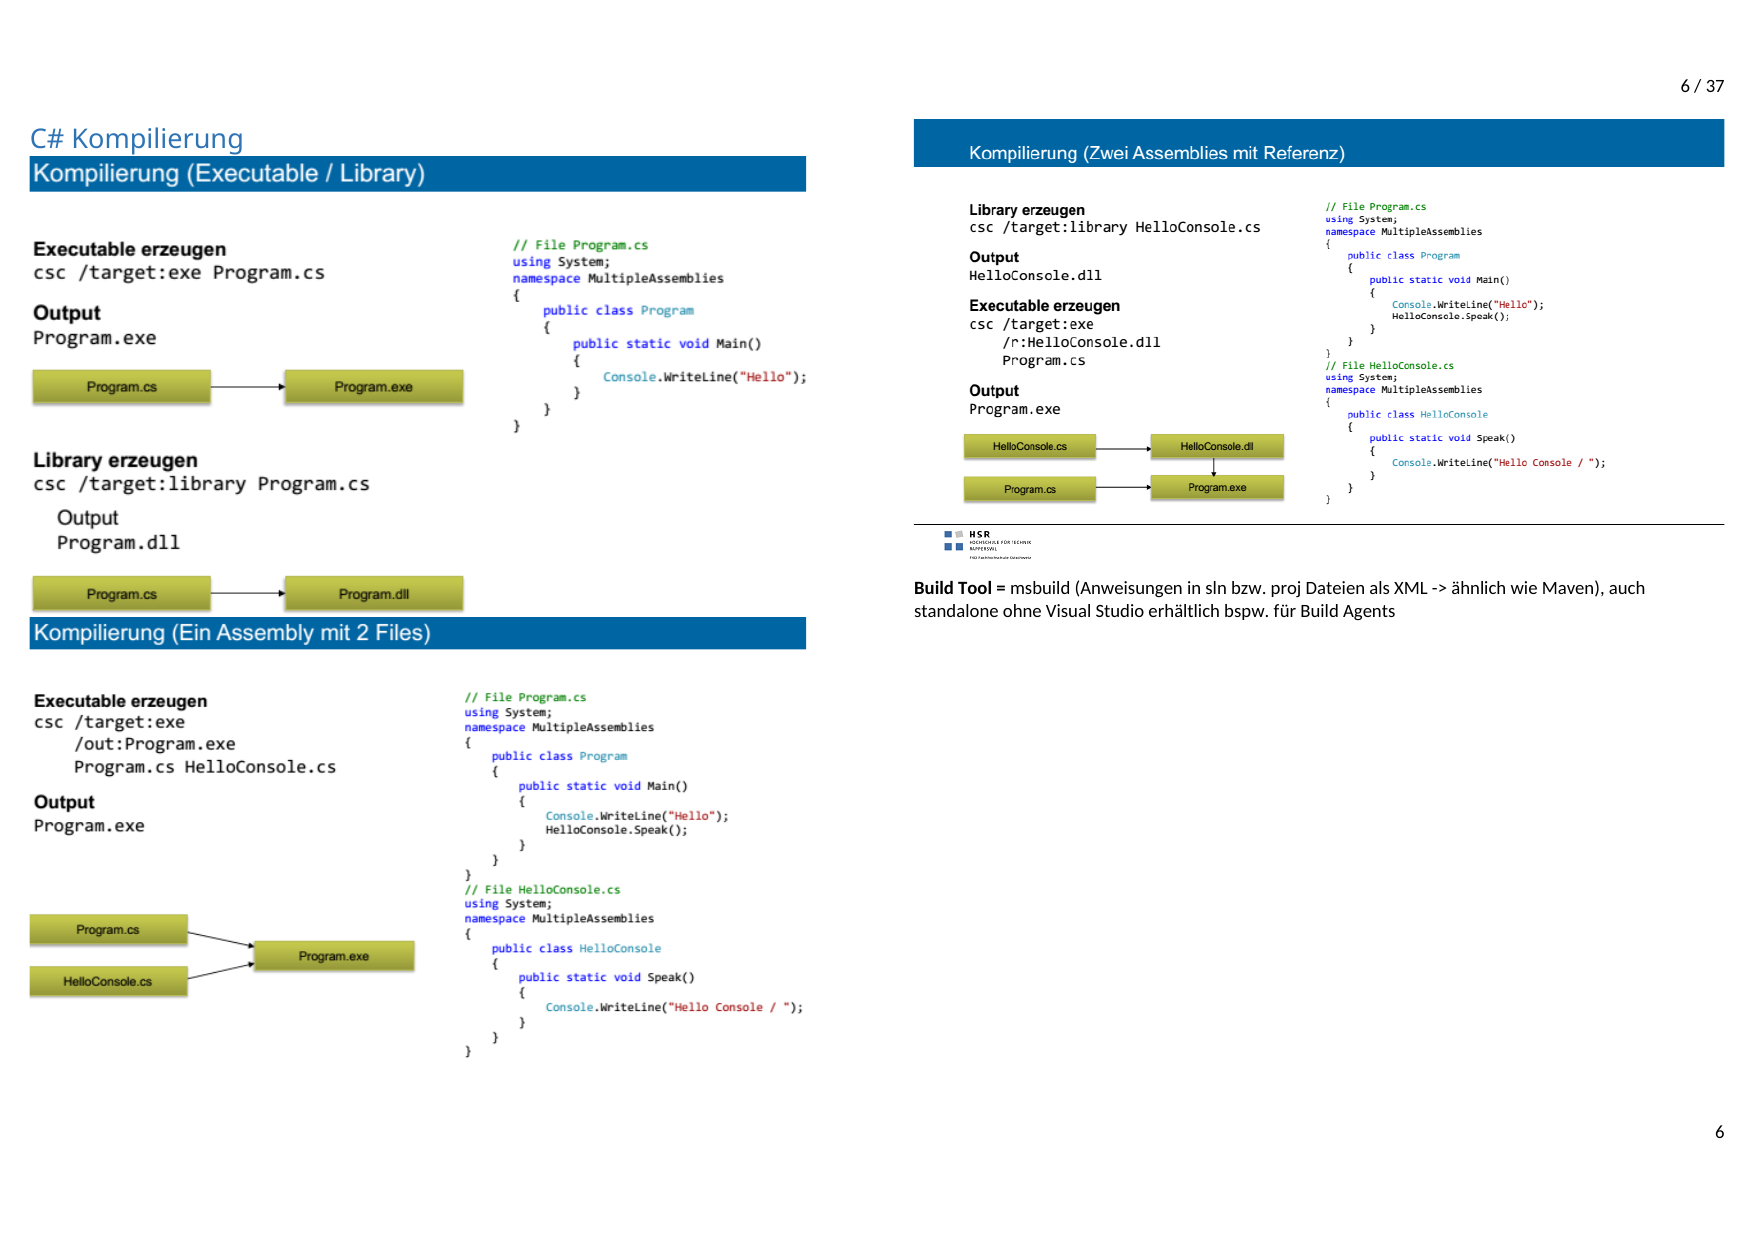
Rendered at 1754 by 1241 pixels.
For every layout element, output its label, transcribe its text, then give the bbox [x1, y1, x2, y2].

picture [29, 156, 807, 1063]
text Build Tool = msbuild (Anweisungen in sln bzw. proj Dateien als XML -> ähnlich wie Maven), auch standalone ohne Visual Studio erhältlich bspw. für Build Agents [914, 576, 1724, 622]
subtitle C# Kompilierung [29, 120, 840, 157]
picture [913, 119, 1725, 576]
